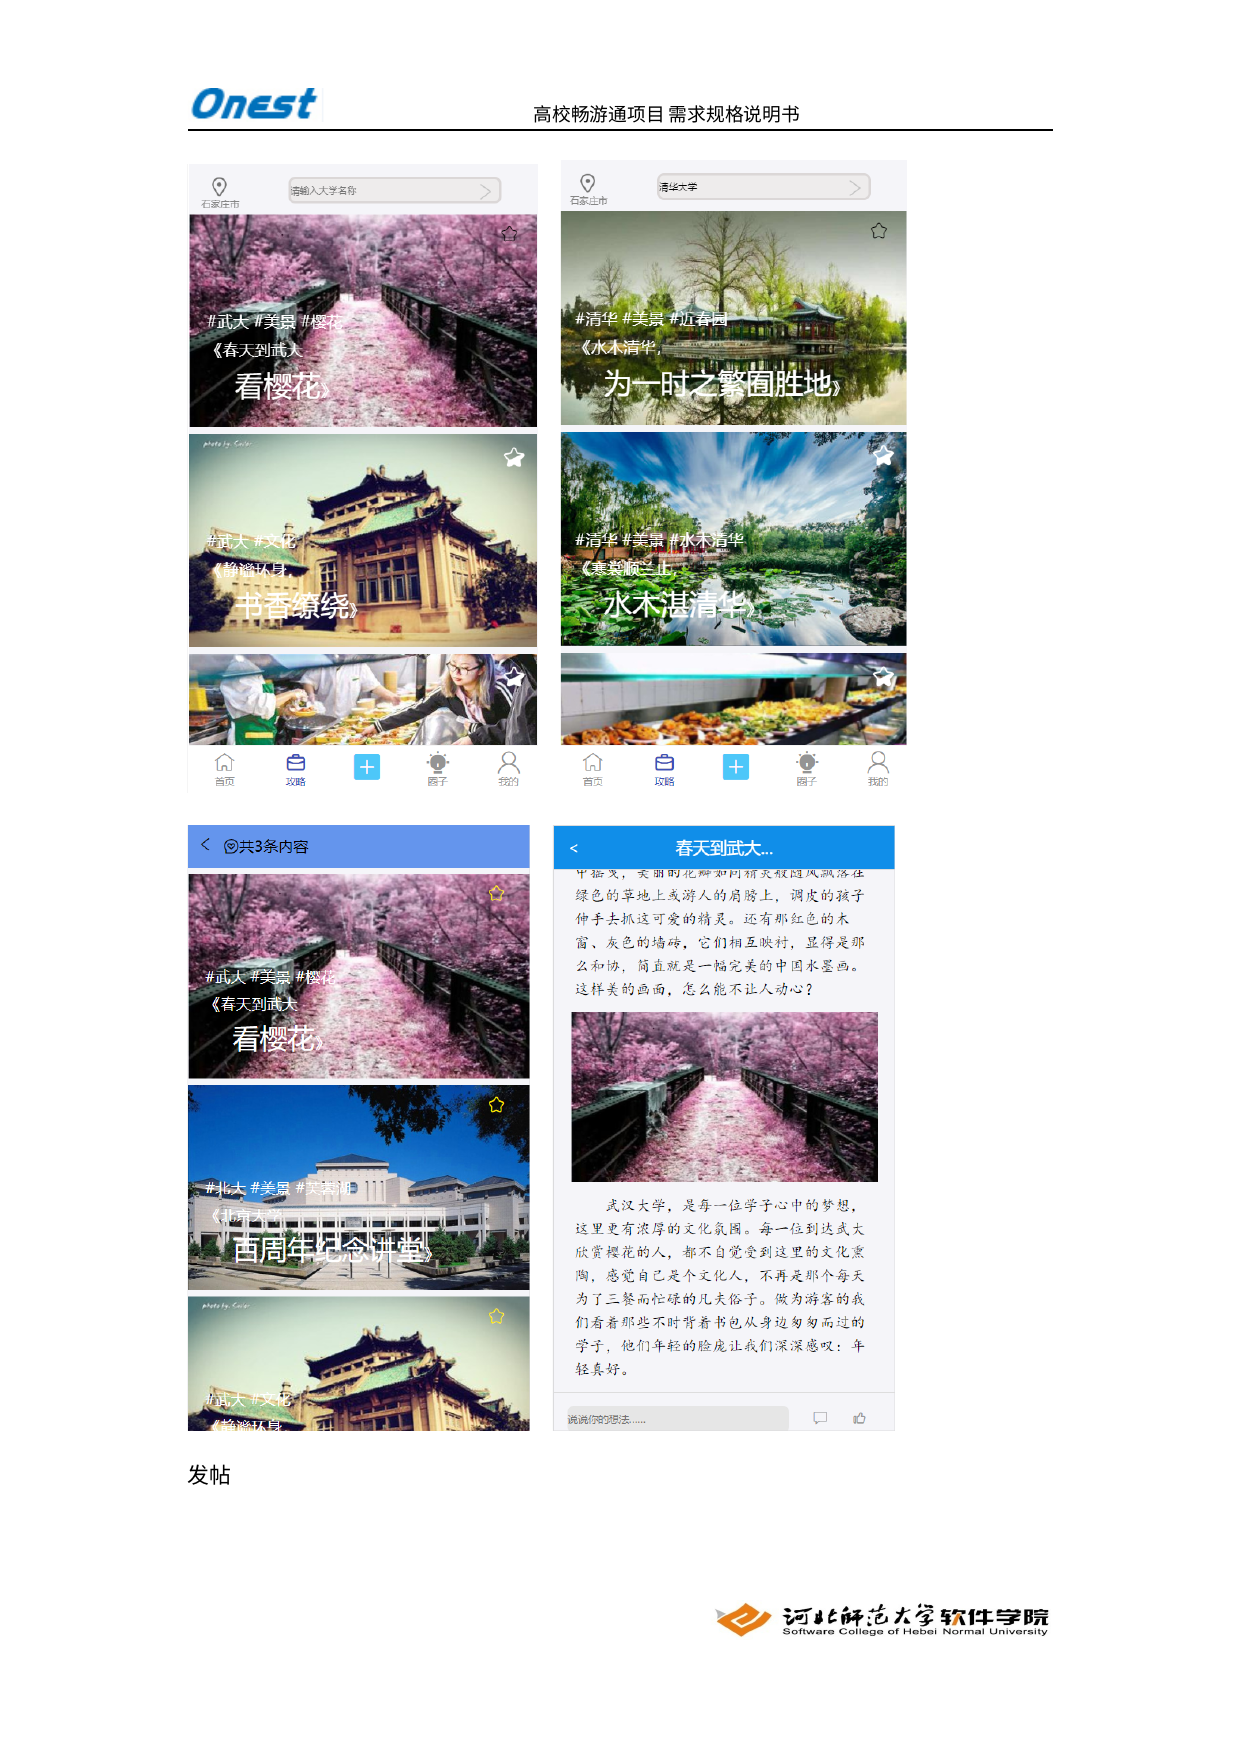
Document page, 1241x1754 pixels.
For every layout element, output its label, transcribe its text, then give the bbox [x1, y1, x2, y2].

picture [187, 825, 530, 1431]
picture [187, 88, 324, 122]
picture [560, 160, 907, 793]
text 发帖 [187, 1458, 1053, 1490]
picture [552, 825, 895, 1431]
picture [710, 1600, 1053, 1640]
picture [187, 164, 538, 793]
